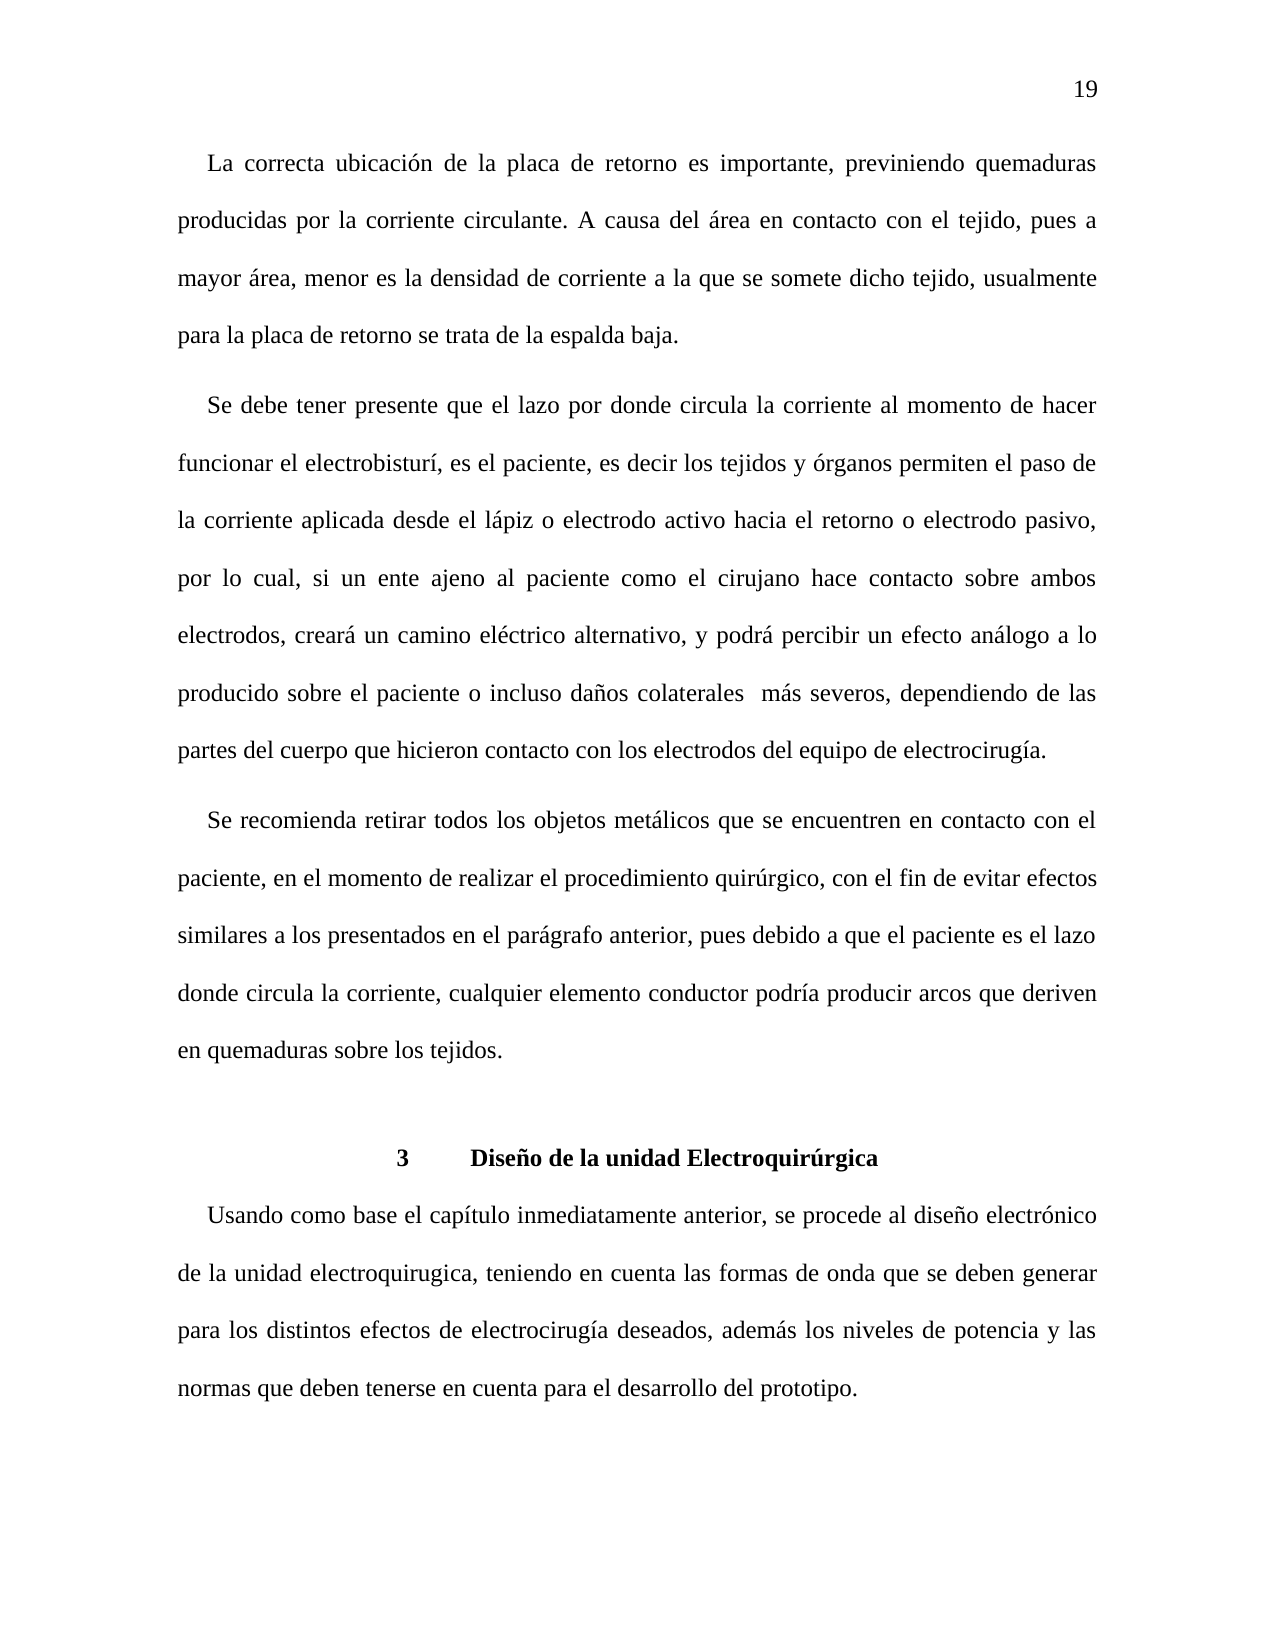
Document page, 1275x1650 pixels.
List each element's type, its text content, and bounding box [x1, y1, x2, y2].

text Usando como base el capítulo inmediatamente anterior, se procede al diseño electrónico de la unidad electroquirugica, teniendo en cuenta las formas de onda que se deben generar para los distintos efectos de electrocirugía deseados, además los niveles de potencia y las normas que deben tenerse en cuenta para el desarrollo del prototipo. [177, 1200, 1098, 1401]
subtitle Diseño de la unidad Electroquirúrgica [177, 1143, 1098, 1171]
text La correcta ubicación de la placa de retorno es importante, previniendo quemaduras producidas por la corriente circulante. A causa del área en contacto con el tejido, pues a mayor área, menor es la densidad de corriente a la que se somete dicho tejido, usualmente para la placa de retorno se trata de la espalda baja. [177, 148, 1098, 349]
text Se debe tener presente que el lazo por donde circula la corriente al momento de hacer funcionar el electrobisturí, es el paciente, es decir los tejidos y órganos permiten el paso de la corriente aplicada desde el lápiz o electrodo activo hacia el retorno o electrodo pasivo, por lo cual, si un ente ajeno al paciente como el cirujano hace contacto sobre ambos electrodos, creará un camino eléctrico alternativo, y podrá percibir un efecto análogo a lo producido sobre el paciente o incluso daños colaterales más severos, dependiendo de las partes del cuerpo que hicieron contacto con los electrodos del equipo de electrocirugía. [177, 390, 1098, 764]
text Se recomienda retirar todos los objetos metálicos que se encuentren en contacto con el paciente, en el momento de realizar el procedimiento quirúrgico, con el fin de evitar efectos similares a los presentados en el parágrafo anterior, pues debido a que el paciente es el lazo donde circula la corriente, cualquier elemento conductor podría producir arcos que deriven en quemaduras sobre los tejidos. [177, 805, 1098, 1064]
